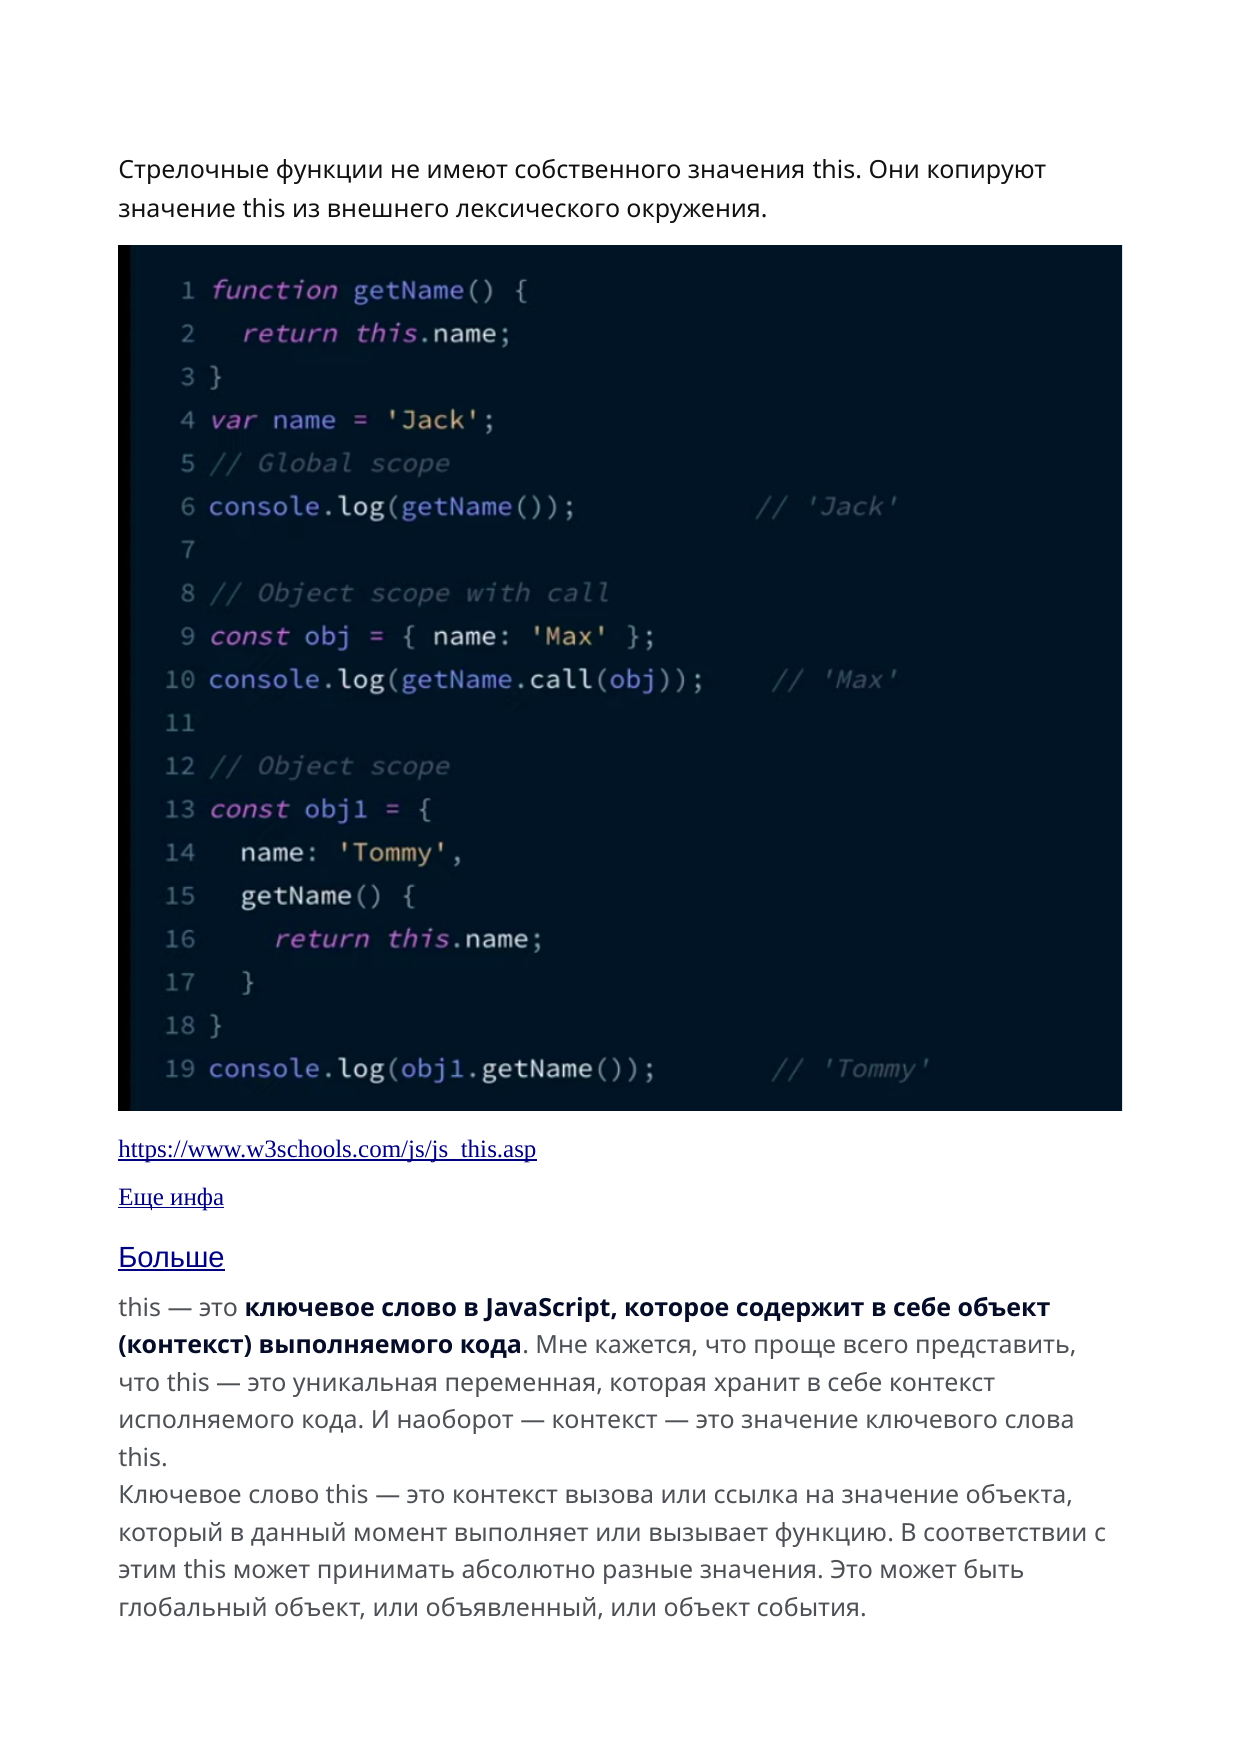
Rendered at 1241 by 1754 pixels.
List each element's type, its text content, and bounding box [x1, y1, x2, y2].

text Стрелочные функции не имеют собственного значения this. Они копируют значение this из внешнего лексического окружения. [118, 118, 1122, 225]
text Еще инфа [118, 1182, 1122, 1211]
picture [118, 245, 1123, 1111]
text Ключевое слово this — это контекст вызова или ссылка на значение объекта, который в данный момент выполняет или вызывает функцию. В соответствии с этим this может принимать абсолютно разные значения. Это может быть глобальный объект, или объявленный, или объект события. [118, 1473, 1122, 1623]
subtitle Больше [118, 1240, 1122, 1273]
text https://www.w3schools.com/js/js_this.asp [118, 1111, 1122, 1163]
text this — это ключевое слово в JavaScript, которое содержит в себе объект (контекст) выполняемого кода. Мне кажется, что проще всего представить, что this — это уникальная переменная, которая хранит в себе контекст исполняемого кода. И наоборот — контекст — это значение ключевого слова this. [118, 1286, 1122, 1473]
